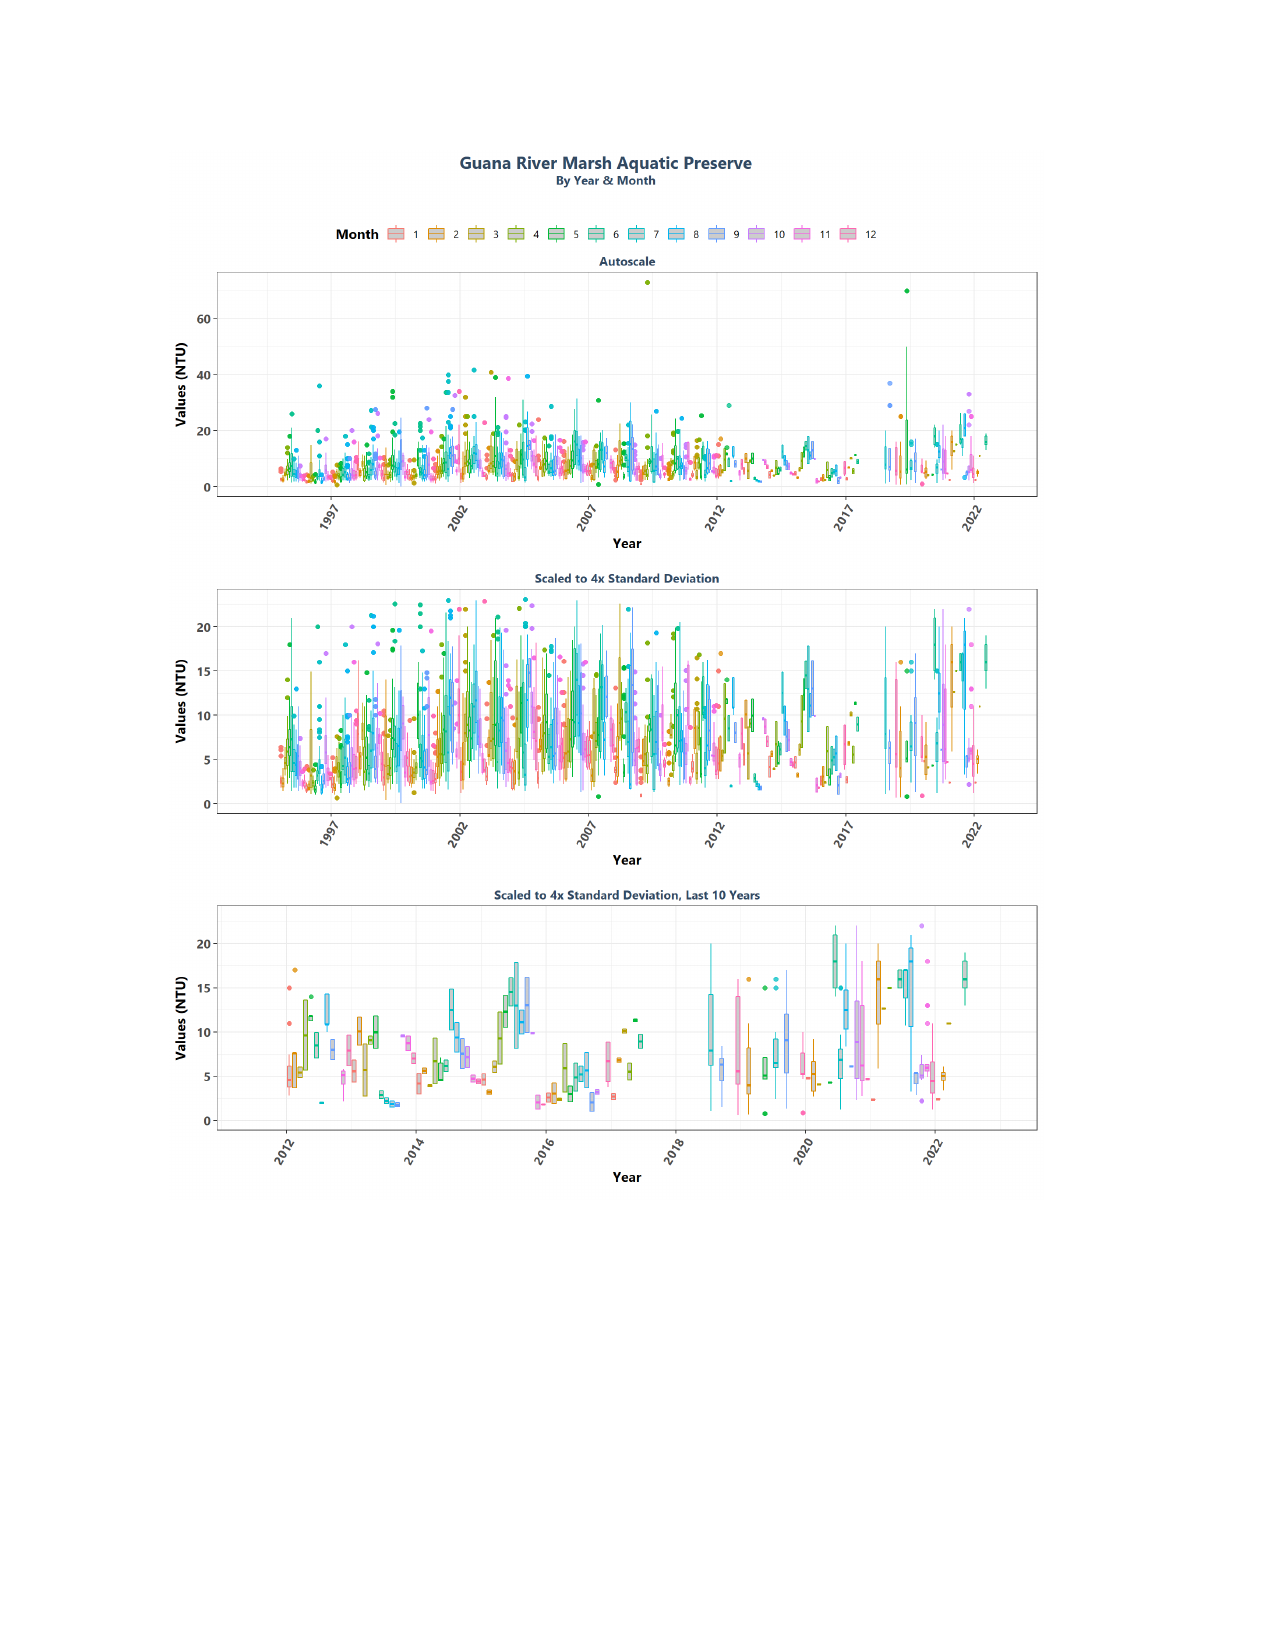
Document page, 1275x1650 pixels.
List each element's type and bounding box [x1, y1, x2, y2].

picture [168, 150, 1044, 1200]
